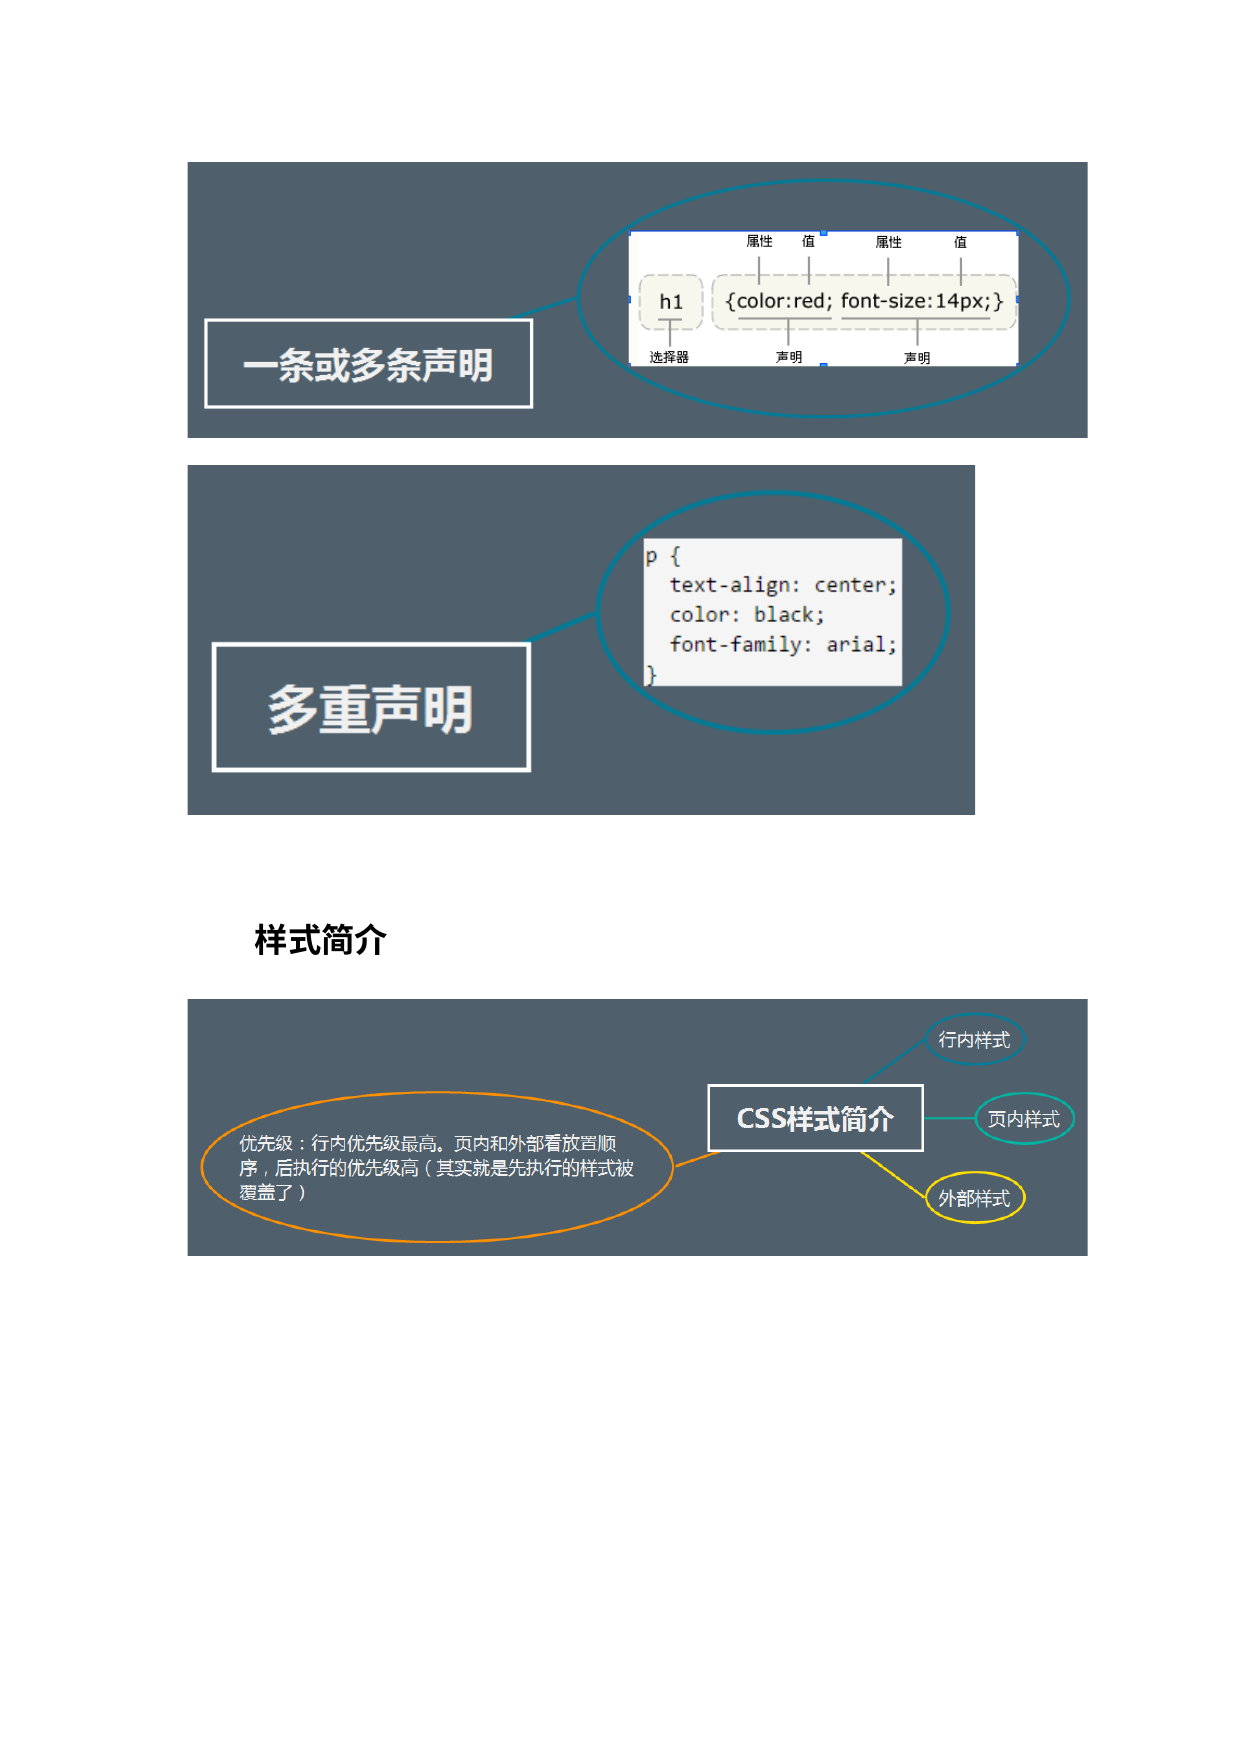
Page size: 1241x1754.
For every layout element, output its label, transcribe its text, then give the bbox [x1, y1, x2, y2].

picture [187, 465, 976, 815]
picture [187, 162, 1088, 438]
subtitle 样式简介 [187, 906, 1053, 971]
picture [187, 999, 1088, 1256]
